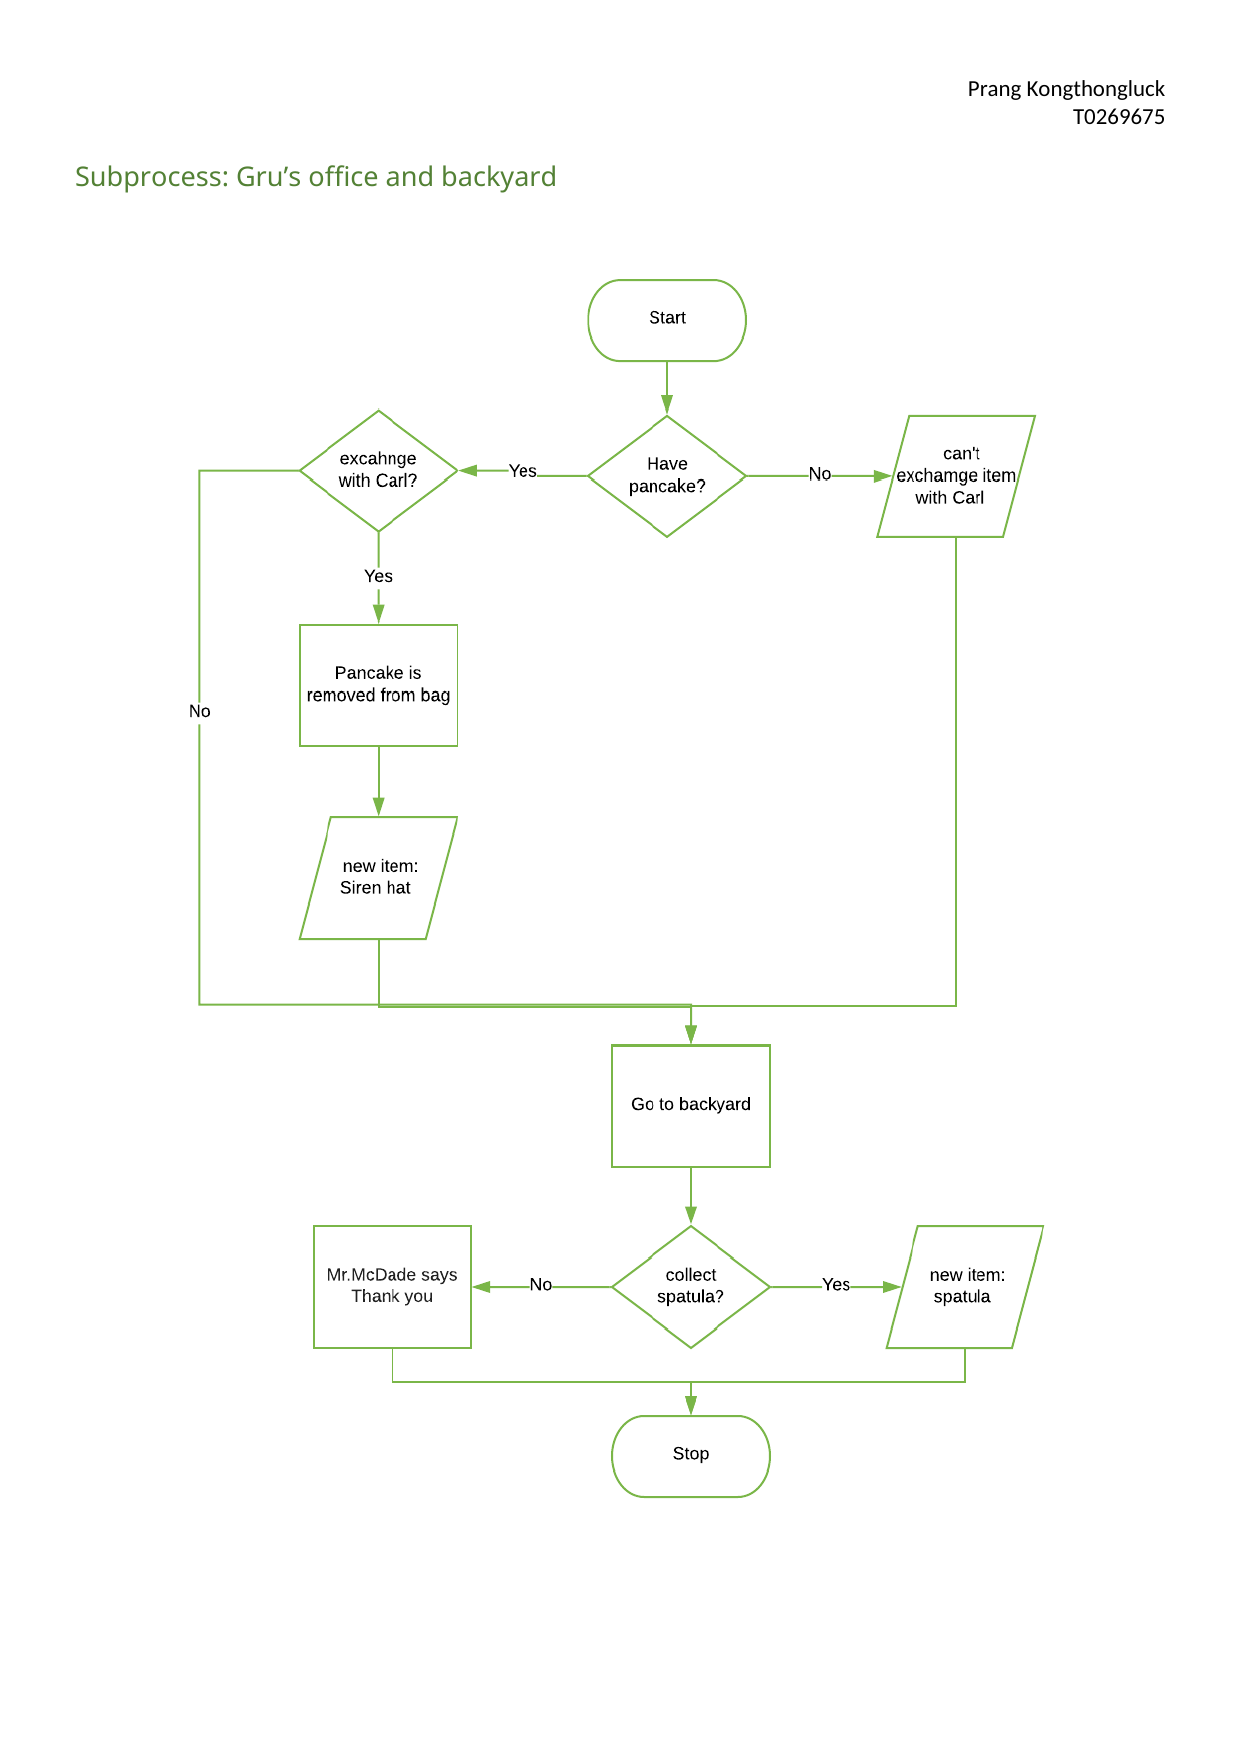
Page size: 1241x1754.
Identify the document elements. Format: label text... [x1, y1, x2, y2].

picture [133, 197, 1108, 1542]
subtitle Subprocess: Gru’s office and backyard [75, 158, 1165, 195]
